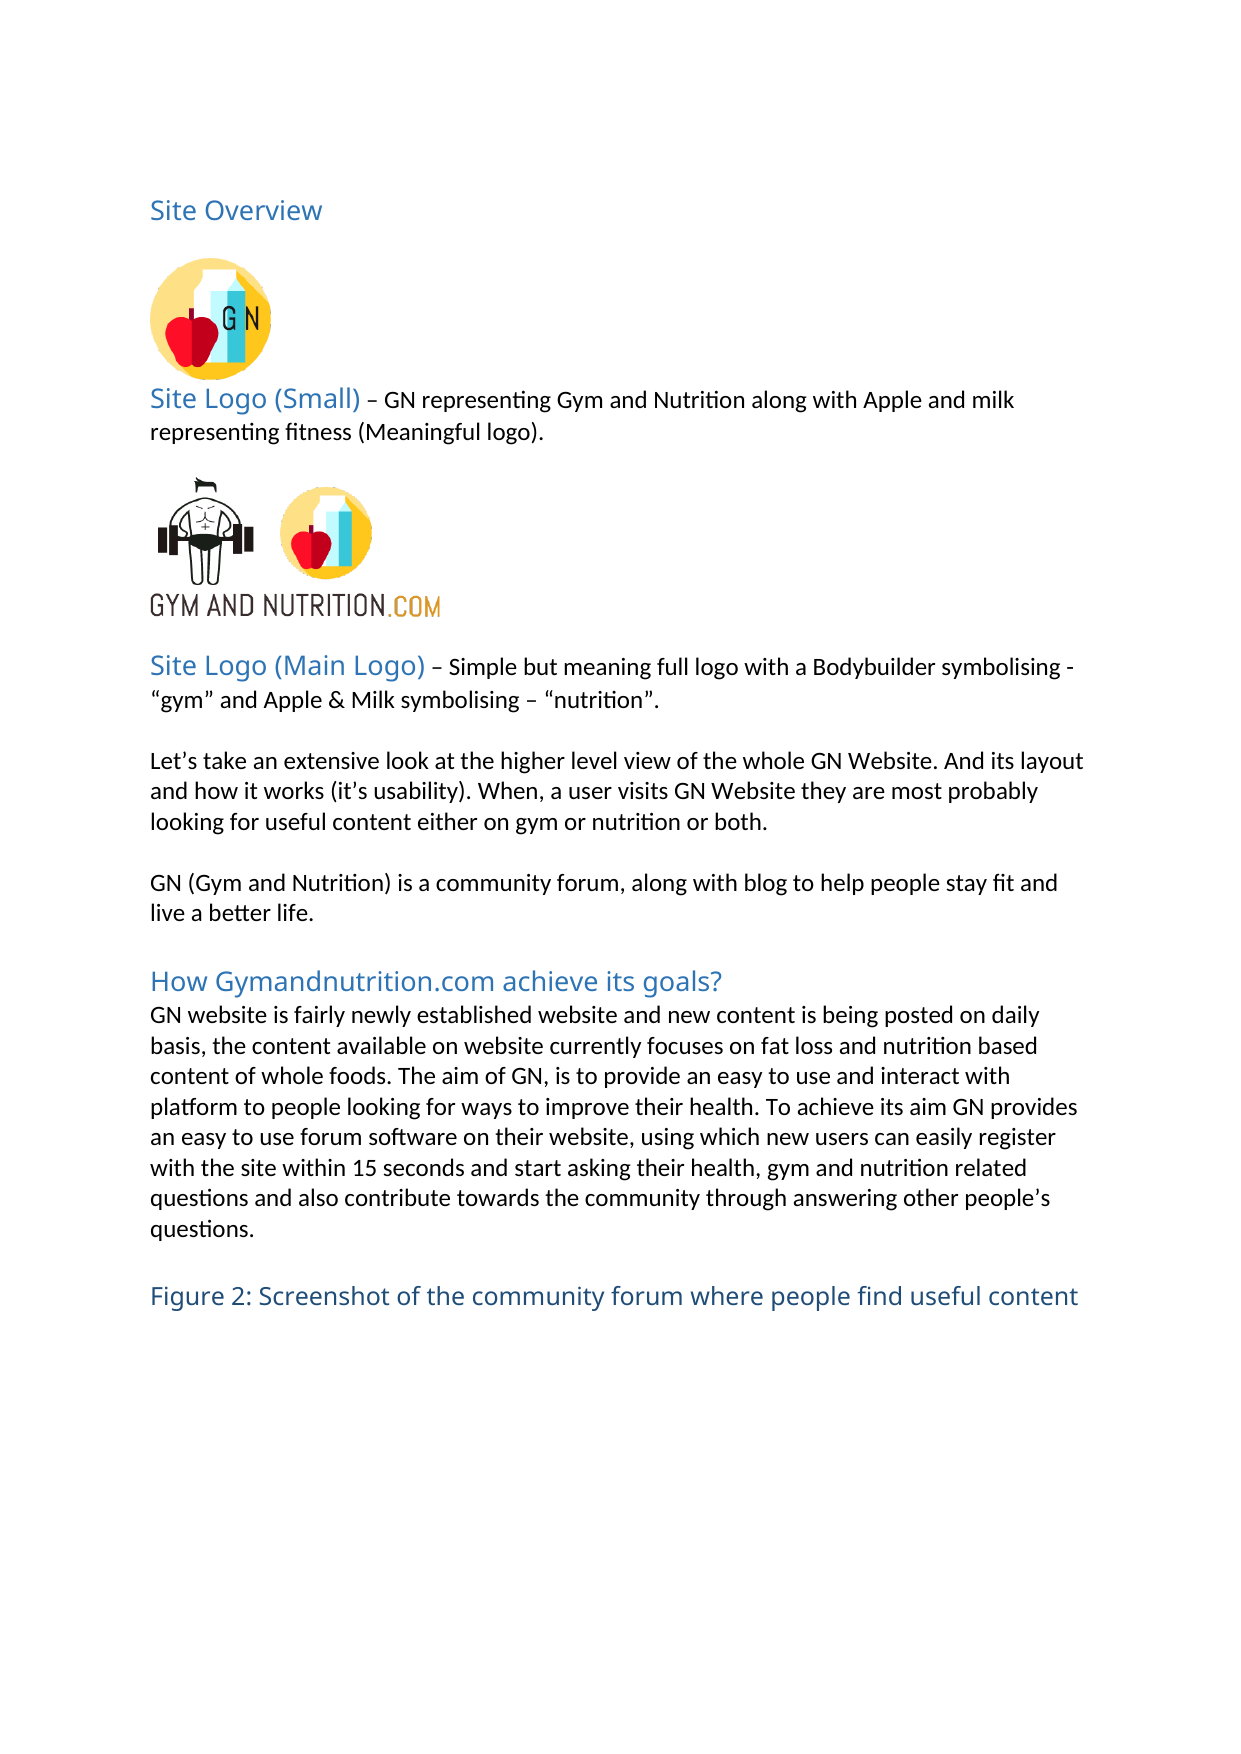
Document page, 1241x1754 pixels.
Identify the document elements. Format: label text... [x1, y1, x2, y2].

text GN website is fairly newly established website and new content is being posted on daily basis, the content available on website currently focuses on fat loss and nutrition based content of whole foods. The aim of GN, is to provide an easy to use and interact with platform to people looking for ways to improve their health. To achieve its aim GN provides an easy to use forum software on their website, using which new users can easily register with the site within 15 seconds and start asking their health, gym and nutrition related questions and also contribute towards the community through answering other people’s questions. [150, 999, 1090, 1244]
picture [150, 477, 440, 617]
text Site Logo (Small) – GN representing Gym and Nutrition along with Apple and milk representing fitness (Meaningful logo). [150, 379, 1090, 447]
subtitle Figure 2: Screenshot of the community forum where people find useful content [150, 1278, 1090, 1312]
picture [150, 258, 271, 380]
subtitle How Gymandnutrition.com achieve its goals? [150, 963, 1090, 999]
subtitle Site Overview [150, 191, 1090, 228]
text Site Logo (Main Logo) – Simple but meaning full logo with a Bodybuilder symbolising - “gym” and Apple & Milk symbolising – “nutrition”. [150, 647, 1090, 714]
text Let’s take an extensive look at the higher level view of the whole GN Website. And its layout and how it works (it’s usability). When, a user visits GN Website they are most probably looking for useful content either on gym or nutrition or both. [150, 745, 1090, 836]
text GN (Gym and Nutrition) is a community forum, along with blog to help people stay fit and live a better life. [150, 867, 1090, 928]
